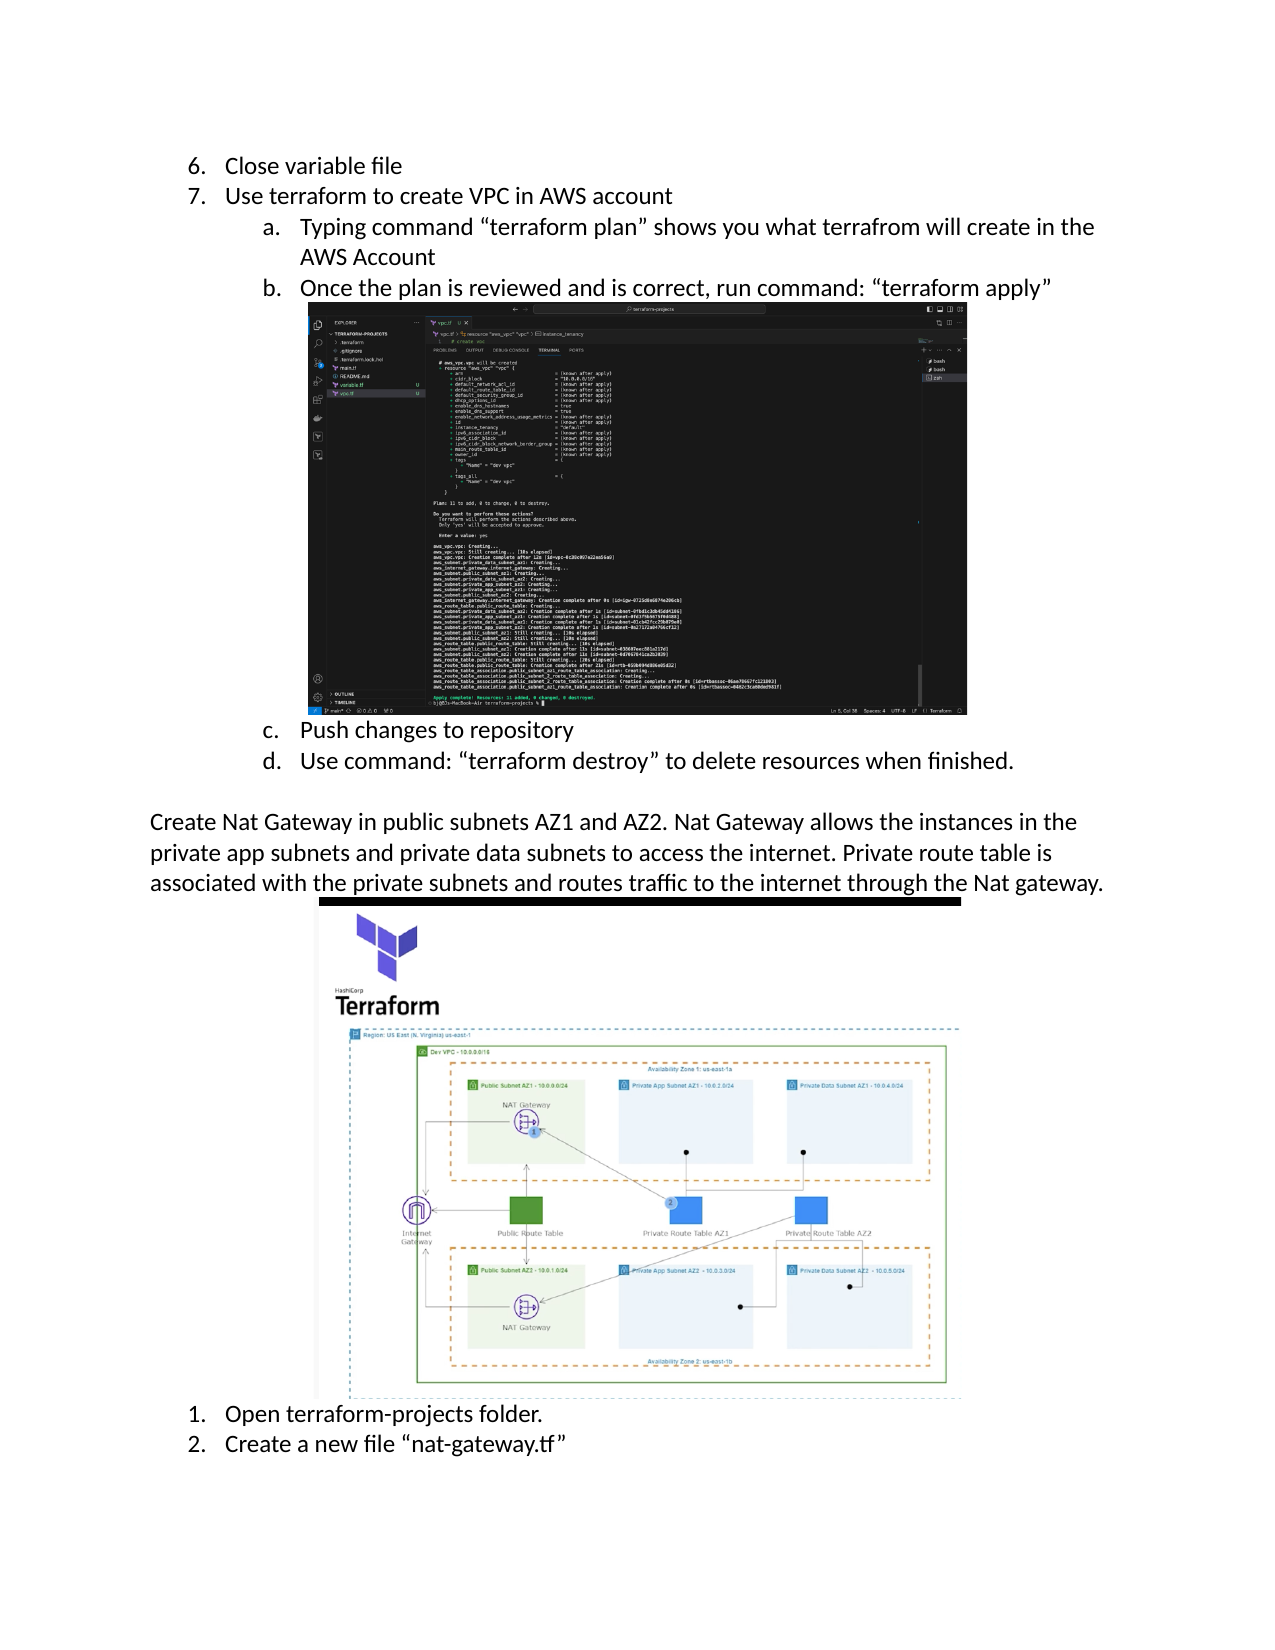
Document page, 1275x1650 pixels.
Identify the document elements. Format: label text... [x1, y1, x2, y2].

list Create a new file “nat-gateway.tf” [187, 1429, 1125, 1459]
list Use command: “terraform destroy” to delete resources when finished. [262, 745, 1125, 776]
picture [313, 897, 962, 1399]
list Close variable file [187, 150, 1125, 181]
list Open terraform-projects folder. [187, 1398, 1125, 1429]
list Push changes to repository [262, 714, 1125, 745]
list Typing command “terraform plan” shows you what terrafrom will create in the AWS Account [262, 211, 1125, 272]
text Create Nat Gateway in public subnets AZ1 and AZ2. Nat Gateway allows the instances in the private app subnets and private data subnets to access the internet. Private route table is associated with the private subnets and routes traffic to the internet through the Nat gateway. [150, 806, 1125, 898]
list Once the plan is reviewed and is correct, run command: “terraform apply” [262, 272, 1125, 303]
list Use terraform to create VPC in AWS account [187, 181, 1125, 211]
picture [308, 302, 968, 715]
